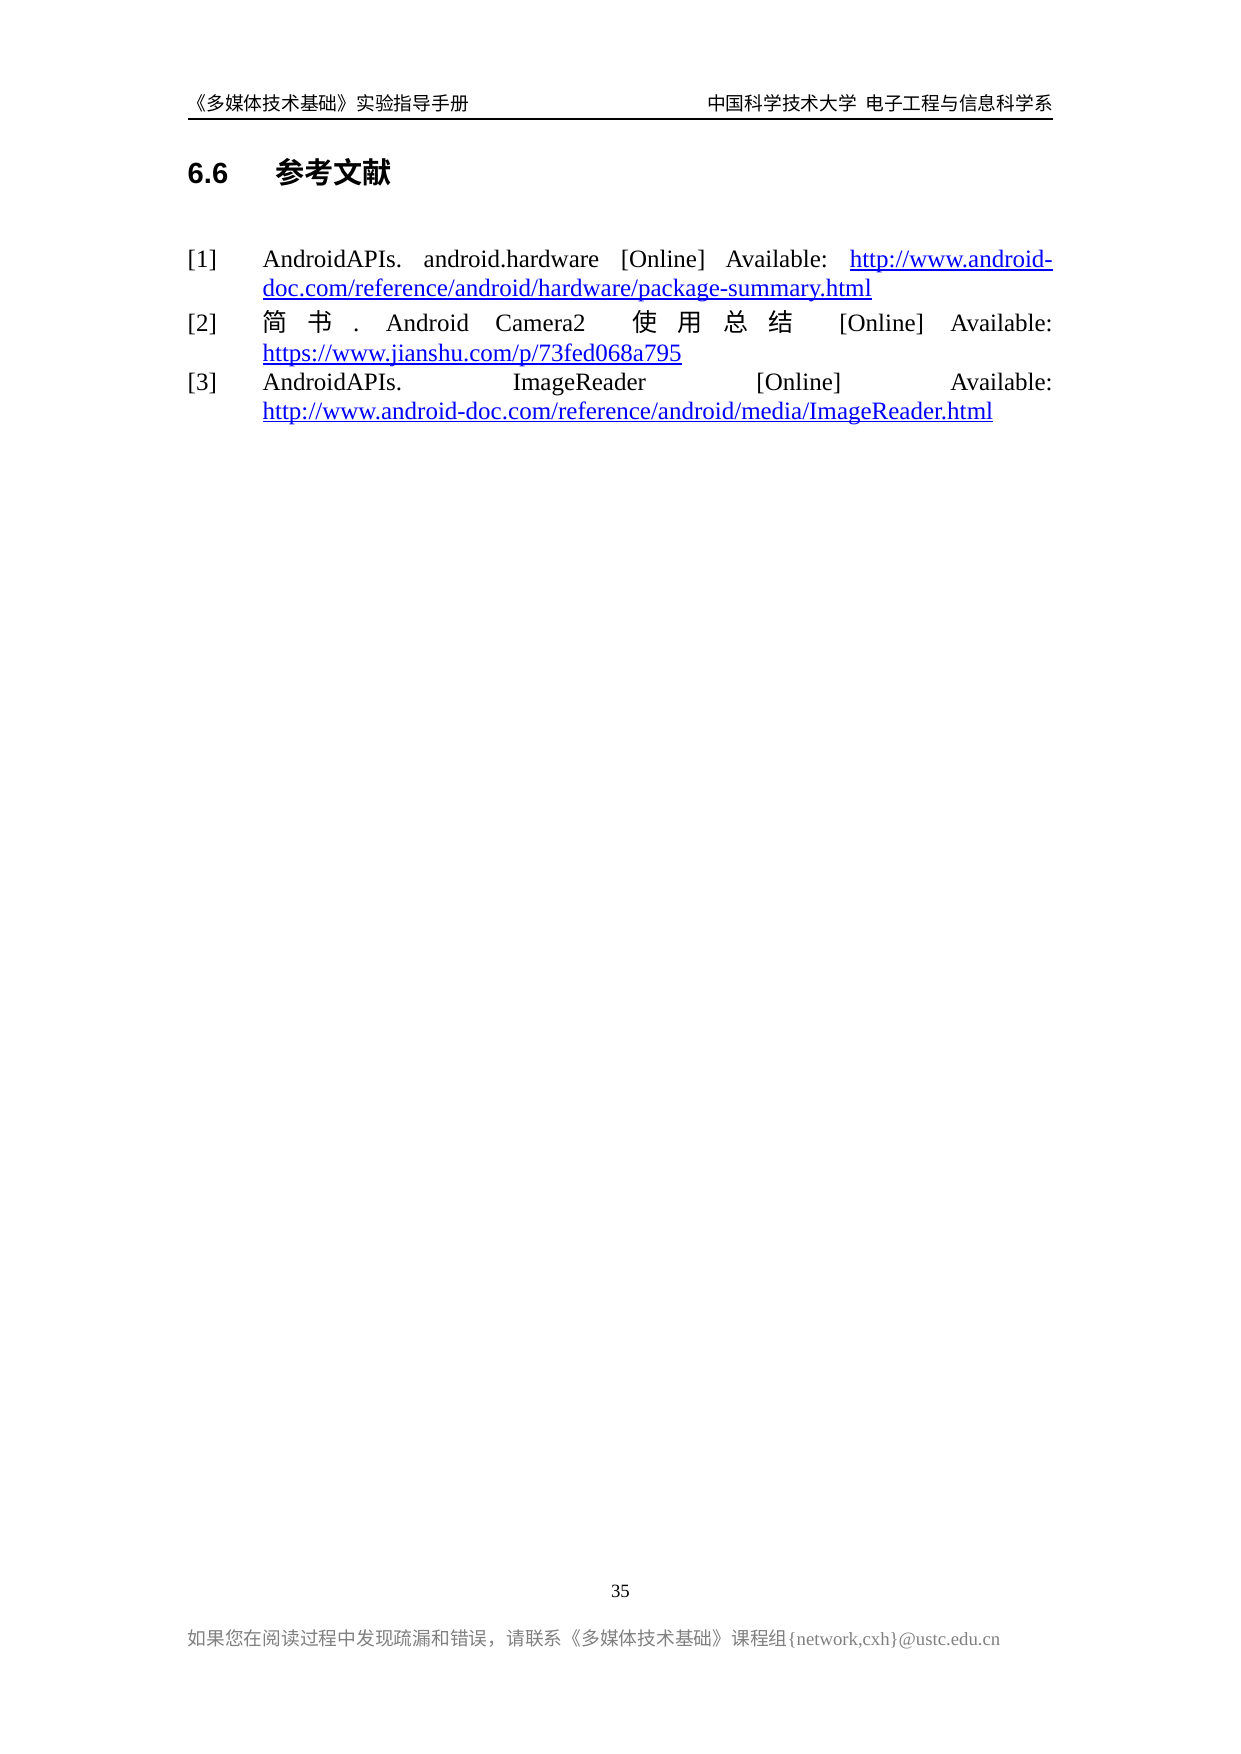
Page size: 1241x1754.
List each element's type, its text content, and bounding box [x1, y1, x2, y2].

text [3] AndroidAPIs. ImageReader [Online] Available: http://www.android-doc.com/reference/android/media/ImageReader.html [187, 367, 1053, 424]
subtitle 参考文献 [187, 150, 1053, 192]
text [1] AndroidAPIs. android.hardware [Online] Available: http://www.android-doc.com/reference/android/hardware/package-summary.html [187, 244, 1053, 302]
text [2] 简书. Android Camera2 使用总结 [Online] Available: https://www.jianshu.com/p/73fed068a795 [187, 302, 1053, 367]
